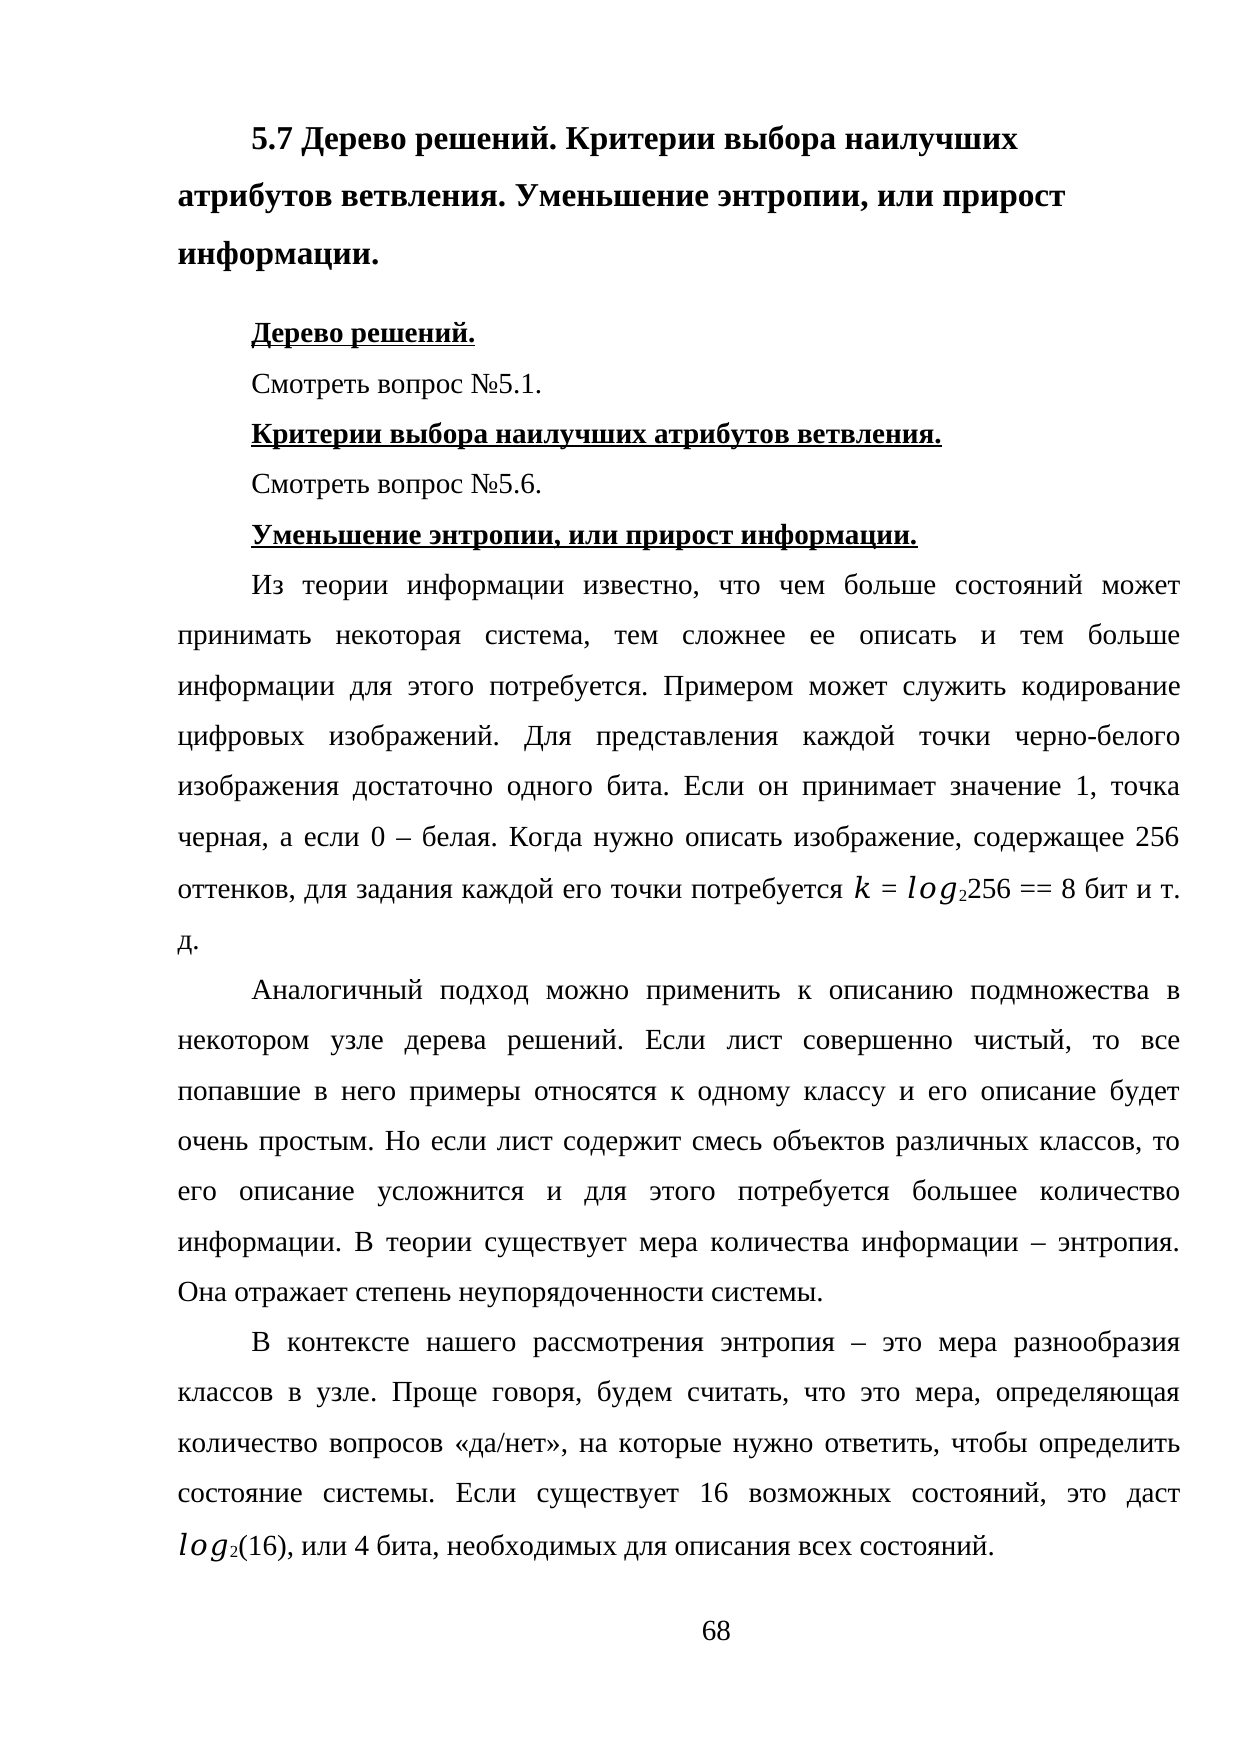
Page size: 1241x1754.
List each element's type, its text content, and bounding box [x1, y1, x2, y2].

text Смотреть вопрос №5.1. [177, 366, 1181, 399]
text Аналогичный подход можно применить к описанию подмножества в некотором узле дерева решений. Если лист совершенно чистый, то все попавшие в него примеры относятся к одному классу и его описание будет очень простым. Но если лист содержит смесь объектов различных классов, то его описание усложнится и для этого потребуется большее количество информации. В теории существует мера количества информации – энтропия. Она отражает степень нeупорядоченности системы. [177, 972, 1181, 1307]
text Из теории информации известно, что чем больше состояний может принимать некоторая система, тем сложнее ее описать и тем больше информации для этого потребуется. Примером может служить кодирование цифровых изображений. Для представления каждой точки черно-белого изображения достаточно одного бита. Если он принимает значение 1, точка черная, а если 0 – белая. Когда нужно описать изображение, содержащее 256 оттенков, для задания каждой его точки потребуется 𝑘 = 𝑙𝑜𝑔2256 == 8 бит и т. д. [177, 567, 1181, 955]
text Уменьшение энтропии, или прирост информации. [177, 517, 1181, 550]
text Смотреть вопрос №5.6. [177, 467, 1181, 500]
text В контексте нашего рассмотрения энтропия – это мера разнообразия классов в узле. Проще говоря, будем считать, что это мера, определяющая количество вопросов «да/нет», на которые нужно ответить, чтобы определить состояние системы. Если существует 16 возможных состояний, это даст 𝑙𝑜𝑔2(16), или 4 бита, необходимых для описания всех состояний. [177, 1324, 1181, 1561]
text Дерево решений. [177, 316, 1181, 349]
subtitle 5.7 Дерево решений. Критерии выбора наилучших атрибутов ветвления. Уменьшение энтропии, или прирост информации. [177, 118, 1181, 271]
text Критерии выбора наилучших атрибутов ветвления. [177, 416, 1181, 450]
